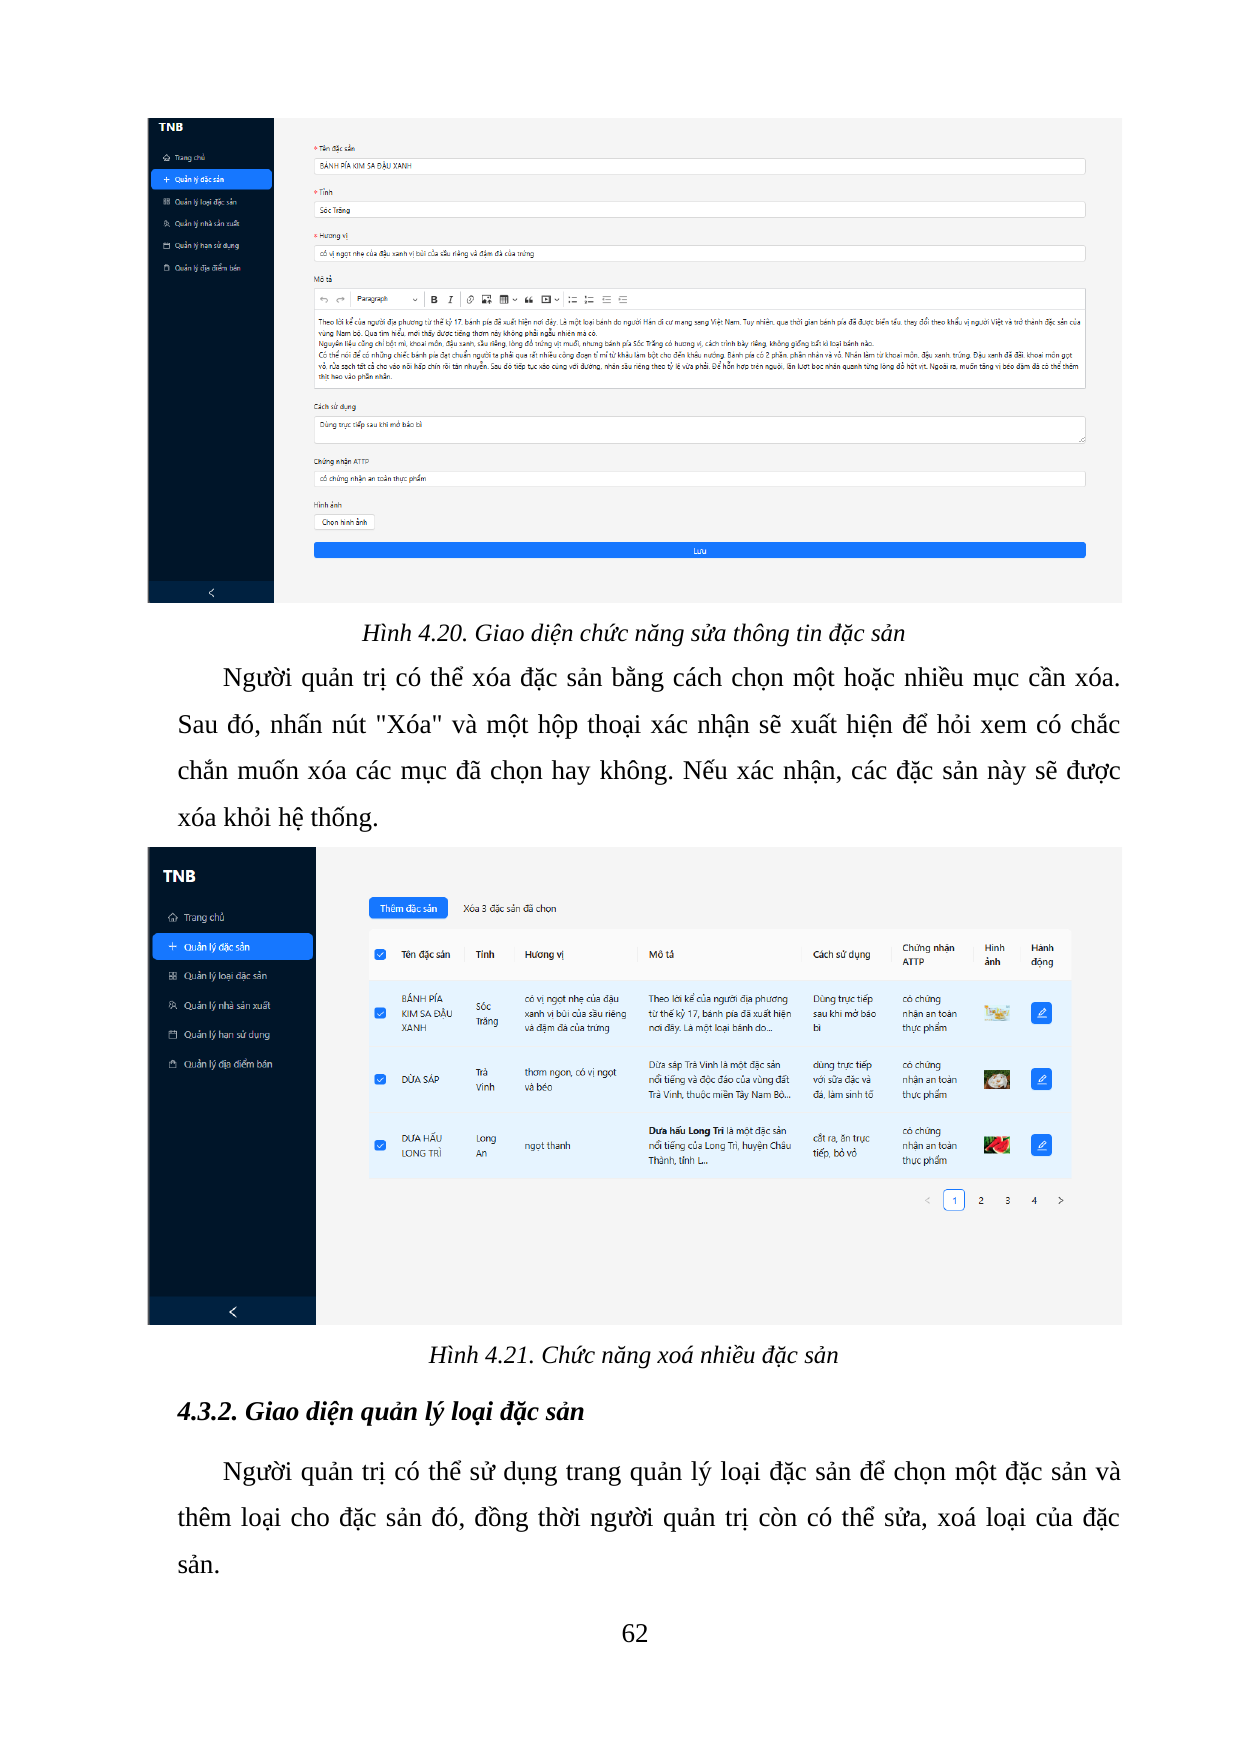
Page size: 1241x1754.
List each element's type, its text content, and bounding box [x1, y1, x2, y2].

picture [147, 847, 1123, 1325]
picture [147, 118, 1123, 603]
text Người quản trị có thể sử dụng trang quản lý loại đặc sản để chọn một đặc sản và thêm loại cho đặc sản đó, đồng thời người quản trị còn có thể sửa, xoá loại của đặc sản. [177, 1454, 1122, 1579]
text Người quản trị có thể xóa đặc sản bằng cách chọn một hoặc nhiều mục cần xóa. Sau đó, nhấn nút "Xóa" và một hộp thoại xác nhận sẽ xuất hiện để hỏi xem có chắc chắn muốn xóa các mục đã chọn hay không. Nếu xác nhận, các đặc sản này sẽ được xóa khỏi hệ thống. [177, 661, 1122, 832]
subtitle Giao diện quản lý loại đặc sản [177, 1395, 1122, 1427]
